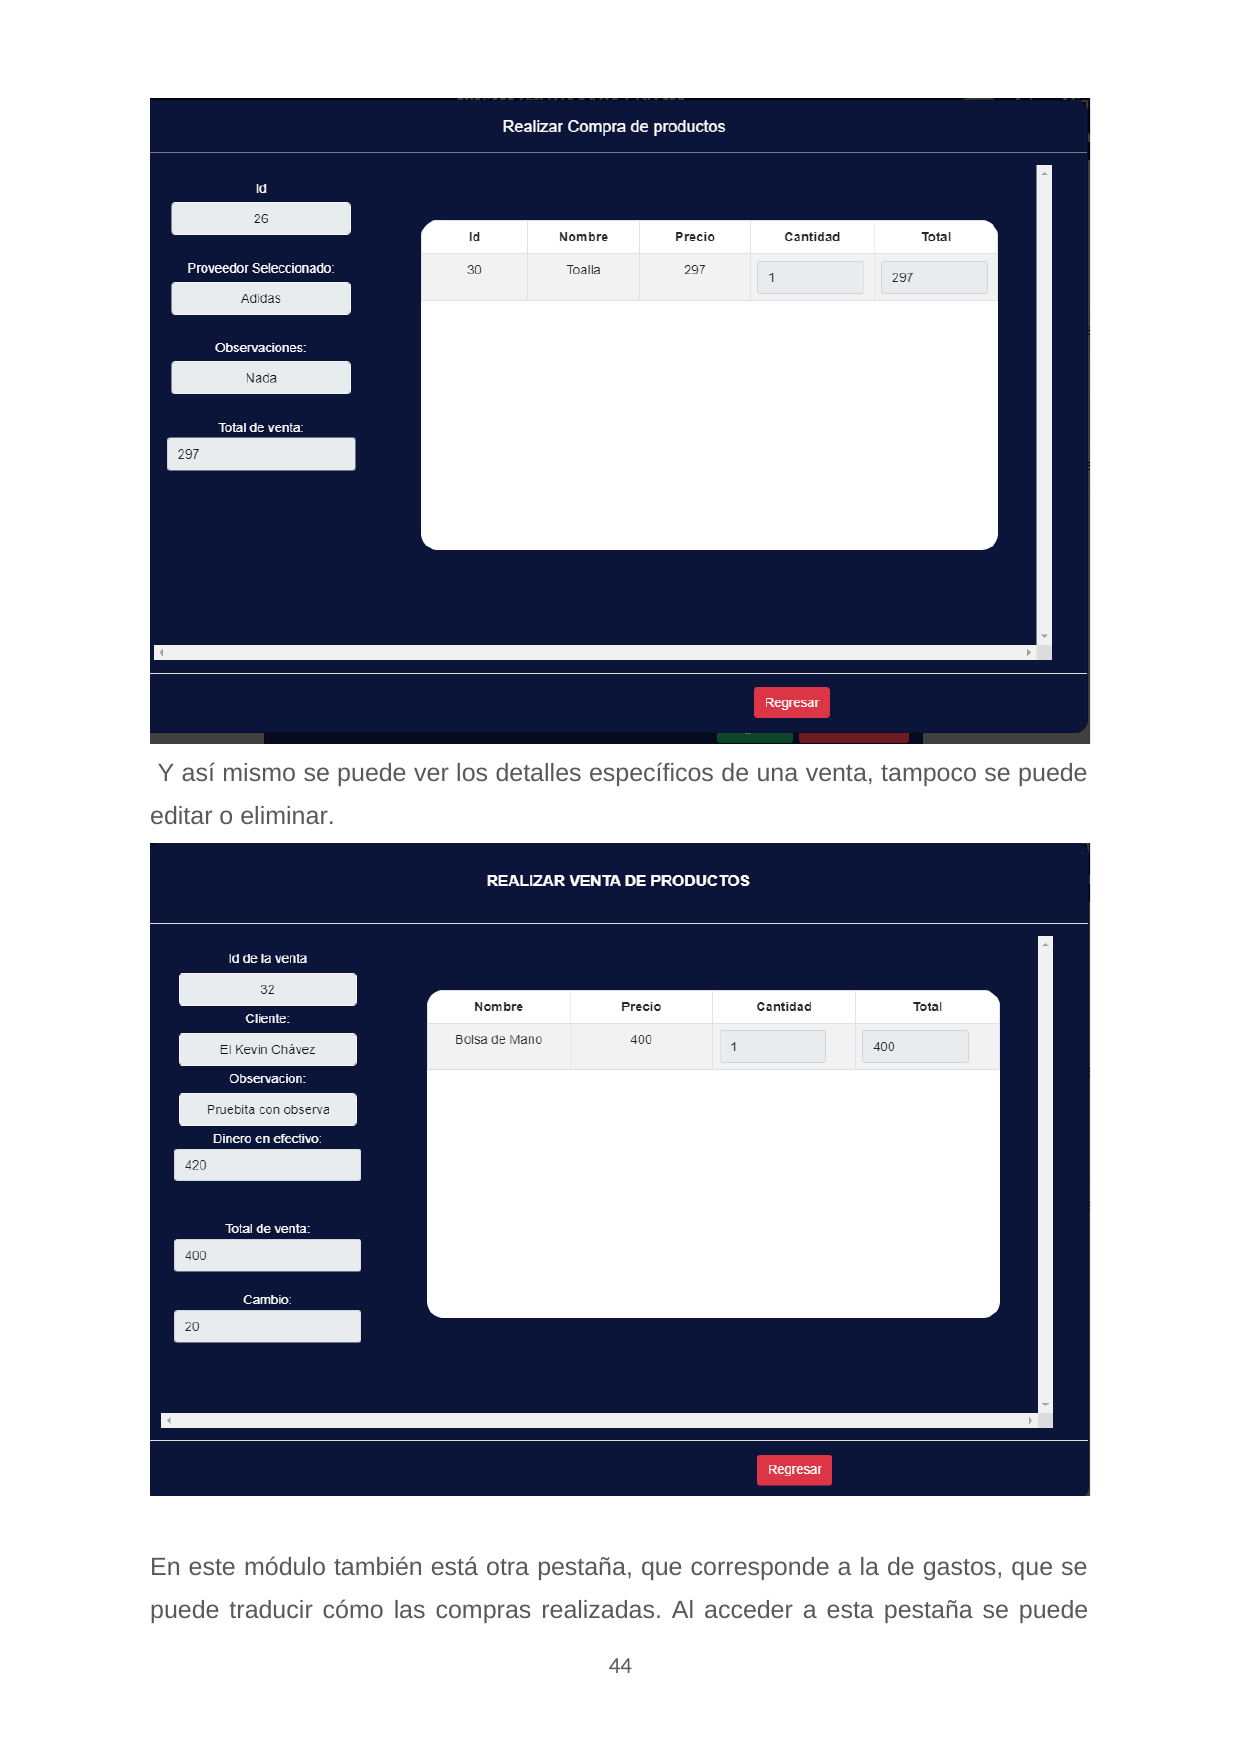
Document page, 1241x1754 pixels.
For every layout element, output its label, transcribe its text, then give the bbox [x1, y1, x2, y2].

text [150, 1552, 1090, 1624]
picture [150, 843, 1091, 1496]
picture [150, 98, 1091, 744]
text Y así mismo se puede ver los detalles específicos de una venta, tampoco se puede editar o eliminar. [150, 758, 1090, 829]
